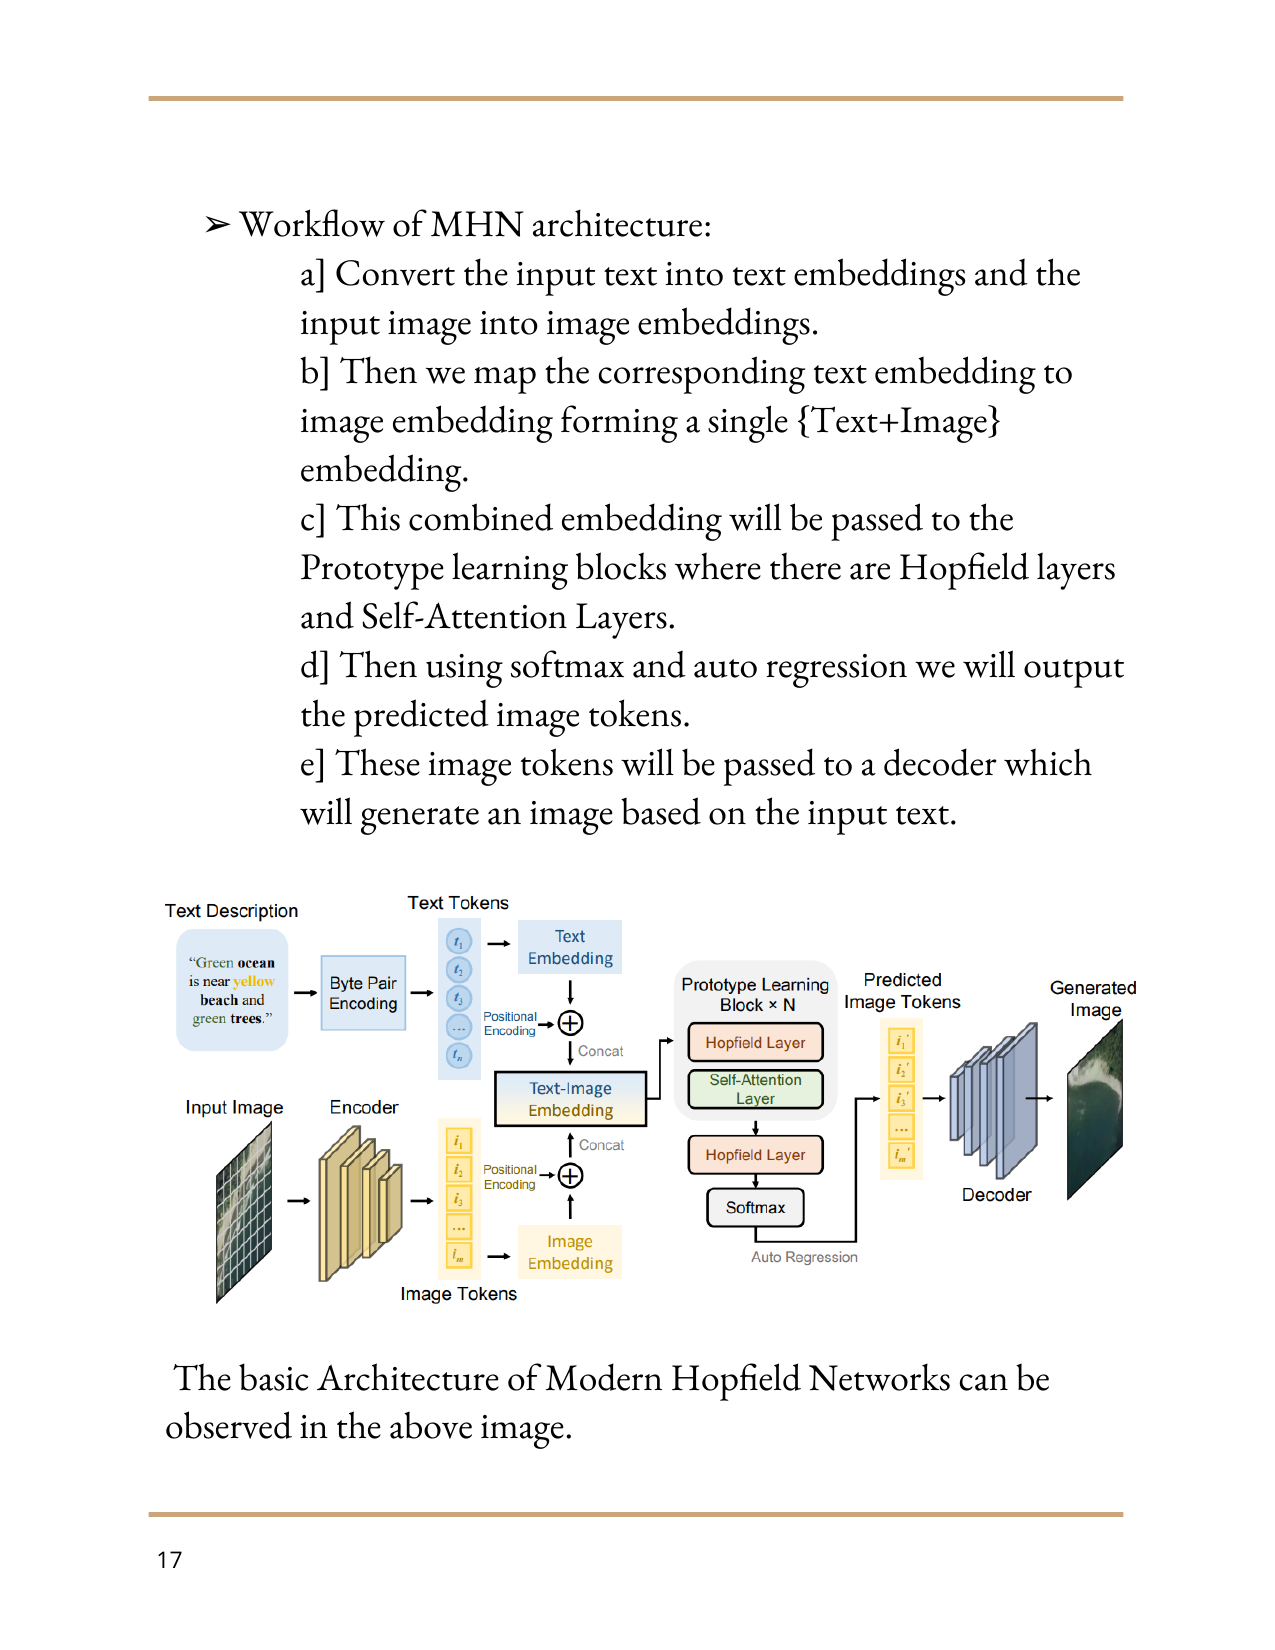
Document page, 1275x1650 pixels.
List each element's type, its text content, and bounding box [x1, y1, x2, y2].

text a] Convert the input text into text embeddings and the input image into image embeddings. [300, 248, 1125, 346]
picture [164, 884, 1140, 1304]
list Workflow of MHN architecture: [201, 199, 1125, 248]
text b] Then we map the corresponding text embedding to image embedding forming a single {Text+Image} embedding. [300, 346, 1125, 493]
text The basic Architecture of Modern Hopfield Networks can be observed in the above image. [165, 1352, 1125, 1450]
picture [148, 96, 1124, 101]
text e] These image tokens will be passed to a decoder which will generate an image based on the input text. [300, 737, 1125, 835]
text c] This combined embedding will be passed to the Prototype learning blocks where there are Hopfield layers and Self-Attention Layers. [300, 493, 1125, 639]
text d] Then using softmax and auto regression we will output the predicted image tokens. [300, 639, 1125, 737]
picture [148, 1512, 1124, 1517]
